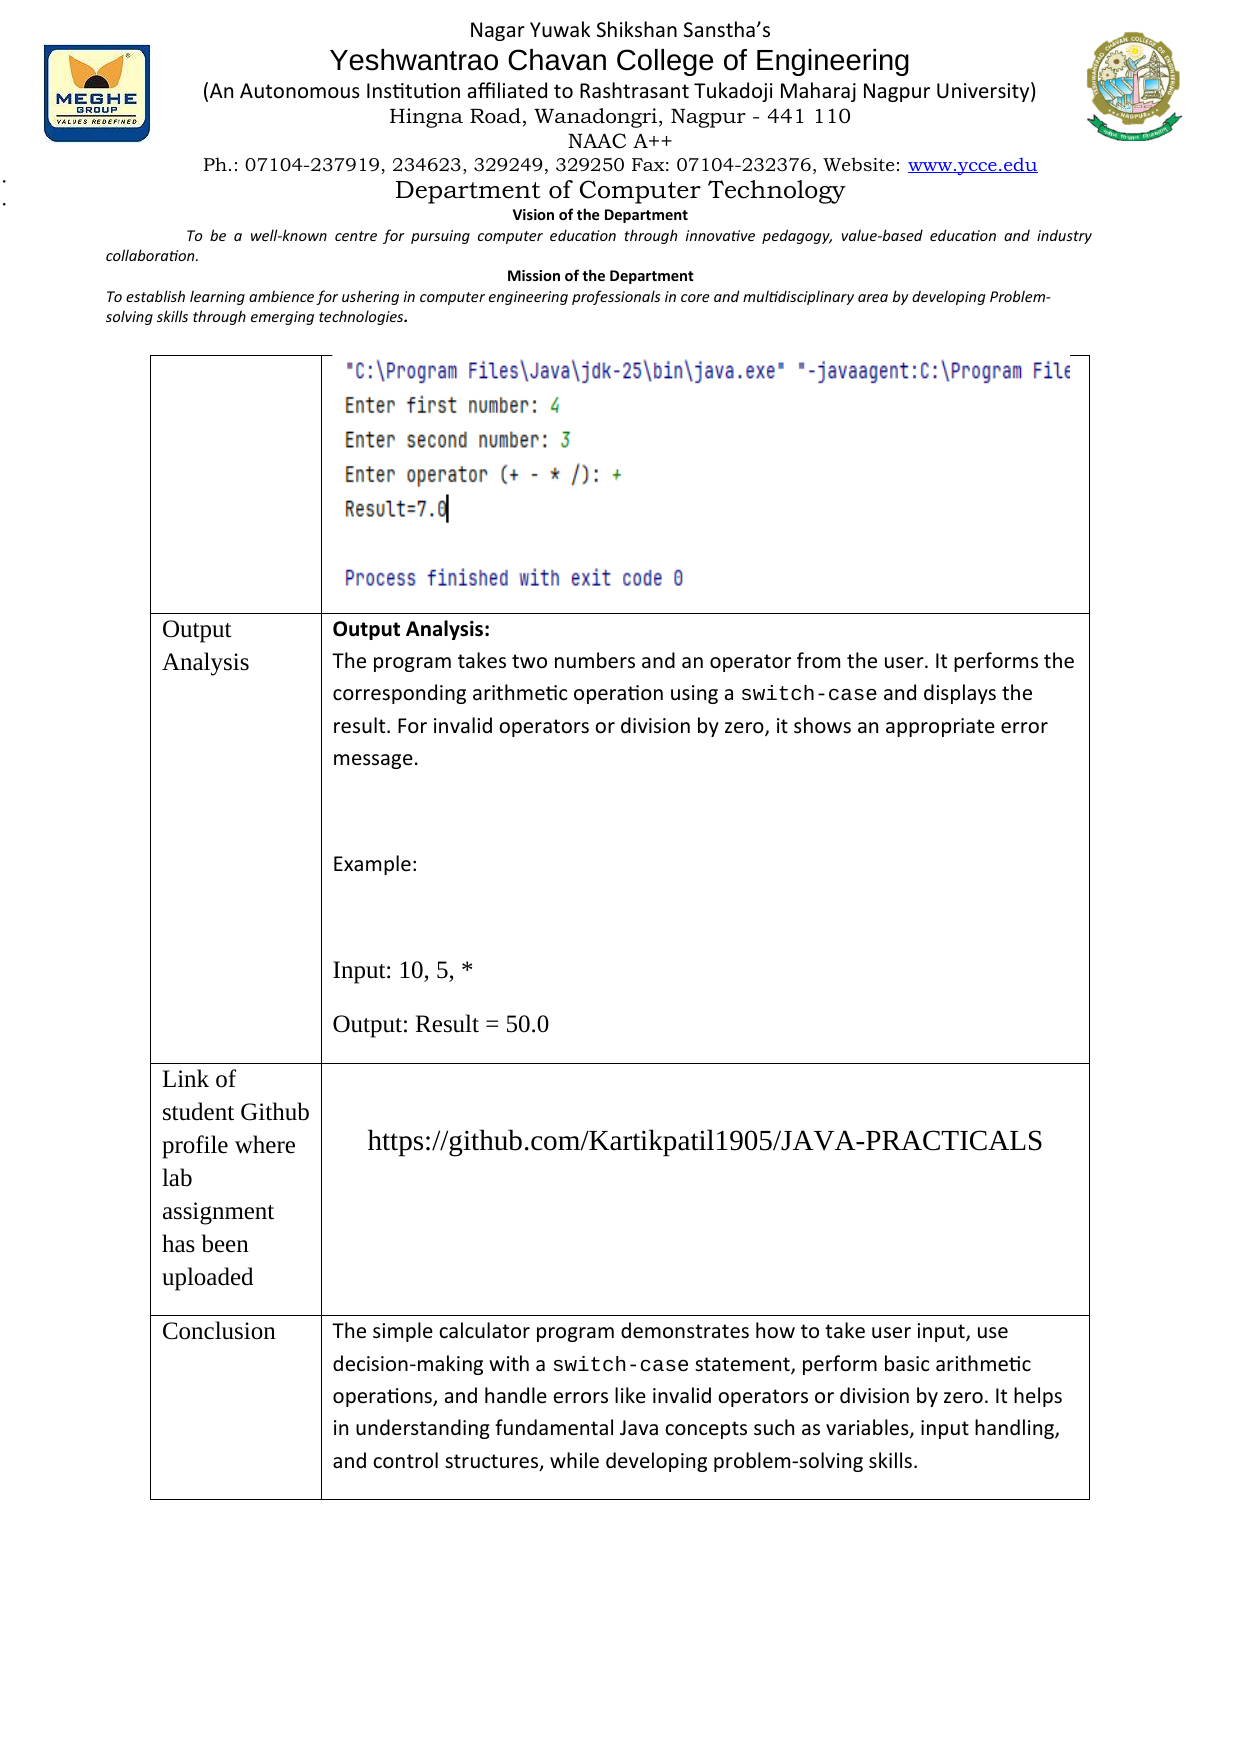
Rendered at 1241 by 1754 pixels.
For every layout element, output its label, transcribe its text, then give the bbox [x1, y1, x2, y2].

table_cell The simple calculator program demonstrates how to take user input, use decision-making with a switch-case statement, perform basic arithmetic operations, and handle errors like invalid operators or division by zero. It helps in understanding fundamental Java concepts such as variables, input handling, and control structures, while developing problem-solving skills. [322, 1316, 1089, 1498]
table_cell Conclusion [151, 1316, 321, 1498]
picture [332, 355, 1070, 589]
picture [43, 43, 151, 143]
table_cell https://github.com/Kartikpatil1905/JAVA-PRACTICALS [322, 1064, 1089, 1315]
table_cell Output Analysis: The program takes two numbers and an operator from the user. It performs the corresponding arithmetic operation using a switch-case and displays the result. For invalid operators or division by zero, it shows an appropriate error message. Example: Input: 10, 5, * Output: Result = 50.0 [322, 614, 1089, 1063]
table_cell Output: [322, 356, 1089, 613]
table_cell Output Analysis [151, 614, 321, 1063]
picture [1074, 29, 1195, 143]
table_cell Link of student Github profile where lab assignment has been uploaded [151, 1064, 321, 1315]
